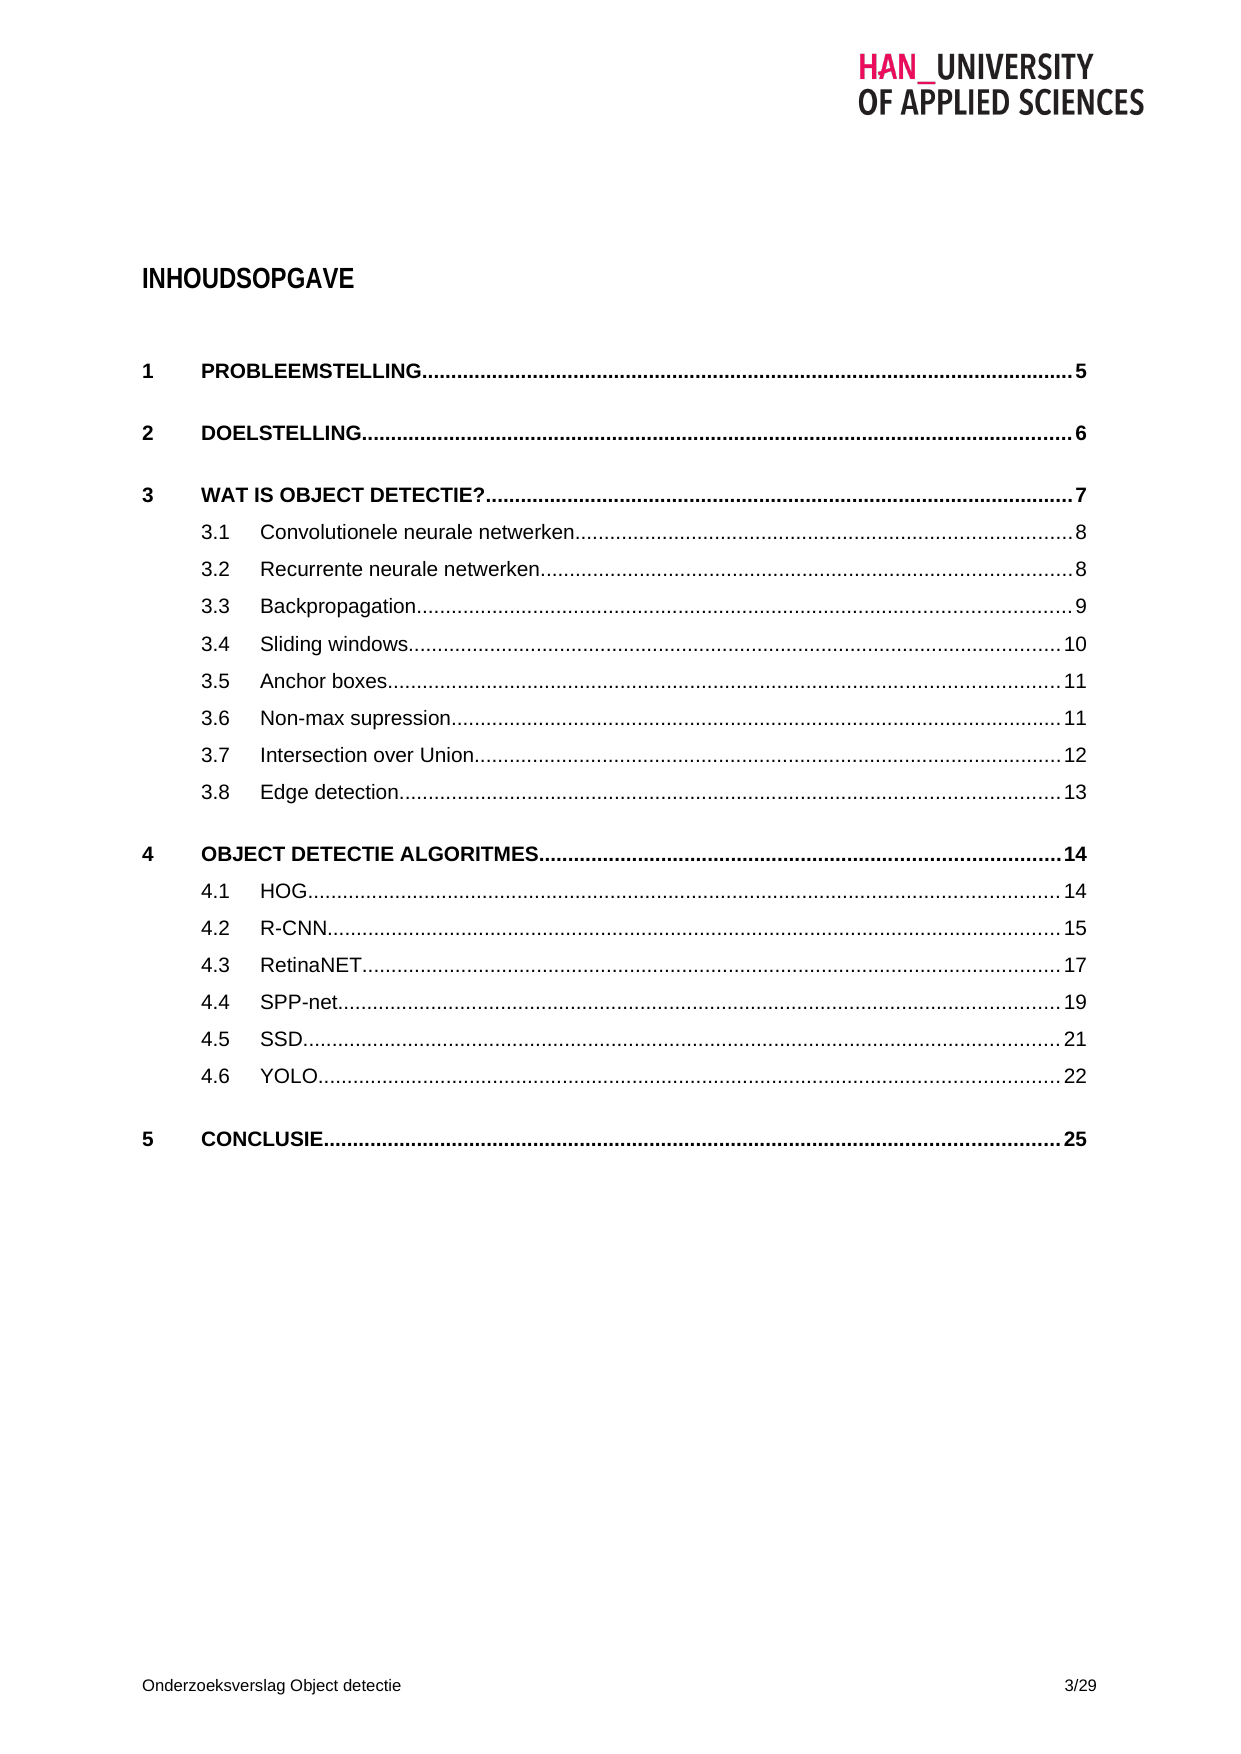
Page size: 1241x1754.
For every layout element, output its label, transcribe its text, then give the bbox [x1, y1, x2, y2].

picture [805, 0, 1198, 169]
subtitle INHOUDSOPGAVE [142, 261, 1098, 295]
